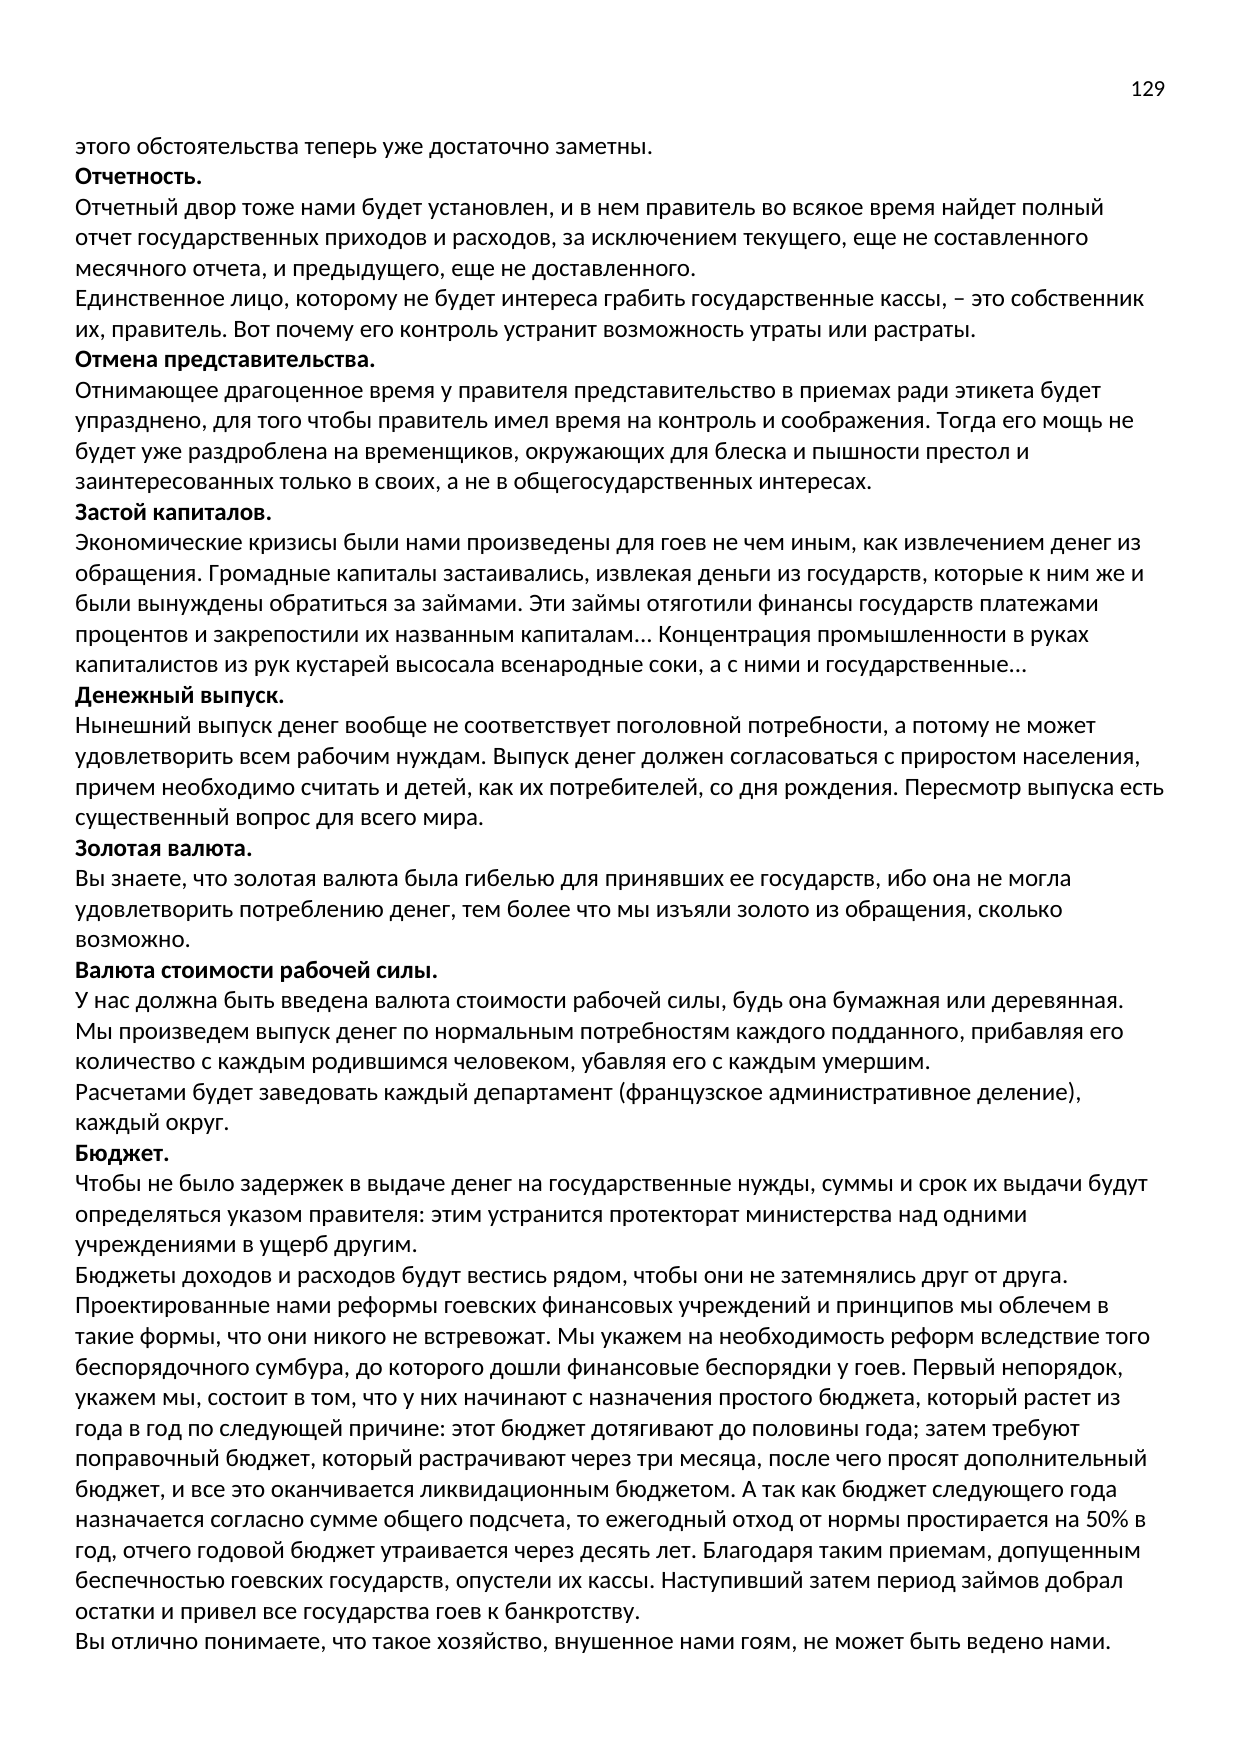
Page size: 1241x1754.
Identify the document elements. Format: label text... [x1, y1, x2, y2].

text Отчетный двор тоже нами будет установлен, и в нем правитель во всякое время найдет полный отчет государственных приходов и расходов, за исключением текущего, еще не составленного месячного отчета, и предыдущего, еще не доставленного. [75, 191, 1165, 282]
text Мы произведем выпуск денег по нормальным потребностям каждого подданного, прибавляя его количество с каждым родившимся человеком, убавляя его с каждым умершим. [75, 1015, 1165, 1076]
text Отнимающее драгоценное время у правителя представительство в приемах ради этикета будет [75, 374, 1165, 404]
text Бюджеты доходов и расходов будут вестись рядом, чтобы они не затемнялись друг от друга. [75, 1259, 1165, 1289]
text Вы отлично понимаете, что такое хозяйство, внушенное нами гоям, не может быть ведено нами. [75, 1625, 1165, 1656]
text Отчетность. [75, 160, 1165, 191]
text У нас должна быть введена валюта стоимости рабочей силы, будь она бумажная или деревянная. [75, 984, 1165, 1015]
text Золотая валюта. [75, 832, 1165, 862]
text Нынешний выпуск денег вообще не соответствует поголовной потребности, а потому не может удовлетворить всем рабочим нуждам. Выпуск денег должен согласоваться с приростом населения, причем необходимо считать и детей, как их потребителей, со дня рождения. Пересмотр выпуска есть существенный вопрос для всего мирa. [75, 710, 1165, 832]
text Единственное лицо, которому не будет интереса грабить государственные кассы, – это собственник их, правитель. Вот почему его контроль устранит возможность утраты или растраты. [75, 282, 1165, 343]
text Валюта стоимости рабочей силы. [75, 954, 1165, 984]
text Вы знаете, что золотая валюта была гибелью для принявших ее государств, ибо она не могла удовлетворить потреблению денег, тем более что мы изъяли золото из обращения, сколько возможно. [75, 862, 1165, 954]
text упразднено, для того чтобы правитель имел время на контроль и соображения. Тогда его мощь не будет уже раздроблена на временщиков, окружающих для блеска и пышности престол и заинтересованных только в своих, а не в общегосударственных интересах. [75, 404, 1165, 496]
text Отмена представительства. [75, 343, 1165, 374]
text Бюджет. [75, 1137, 1165, 1167]
text Денежный выпуск. [75, 679, 1165, 710]
text Застой капиталов. [75, 496, 1165, 527]
text Экономические кризисы были нами произведены для гоев не чем иным, как извлечением денег из обращения. Громадные капиталы застаивались, извлекая деньги из государств, которые к ним же и были вынуждены обратиться за займами. Эти займы отяготили финансы государств платежами процентов и закрепостили их названным капиталам... Концентрация промышленности в руках капиталистов из рук кустарей высосала всенародные соки, а с ними и государственные... [75, 527, 1165, 679]
text Чтобы не было задержек в выдаче денег на государственные нужды, суммы и срок их выдачи будут определяться указом правителя: этим устранится протекторат министерства над одними учреждениями в ущерб другим. [75, 1167, 1165, 1259]
text этого обстоятельства теперь уже достаточно заметны. [75, 130, 1165, 160]
text Проектированные нами реформы гоевских финансовых учреждений и принципов мы облечем в такие формы, что они никого не встревожат. Мы укажем на необходимость реформ вследствие того беспорядочного сумбура, до которого дошли финансовые беспорядки у гоев. Первый непорядок, укажем мы, состоит в том, что у них начинают с назначения простого бюджета, который растет из года в год по следующей причине: этот бюджет дотягивают до половины года; затем требуют поправочный бюджет, который растрачивают через три месяца, после чего просят дополнительный бюджет, и все это оканчивается ликвидационным бюджетом. А так как бюджет следующего года назначается согласно сумме общего подсчета, то ежегодный отход от нормы простирается на 50% в год, отчего годовой бюджет утраивается через десять лет. Благодаря таким приемам, допущенным беспечностью гоевских государств, опустели их кассы. Наступивший затем период займов добрал остатки и привел все государства гоев к банкротству. [75, 1289, 1165, 1625]
text Расчетами будет заведовать каждый департамент (французское административное деление), каждый округ. [75, 1076, 1165, 1137]
